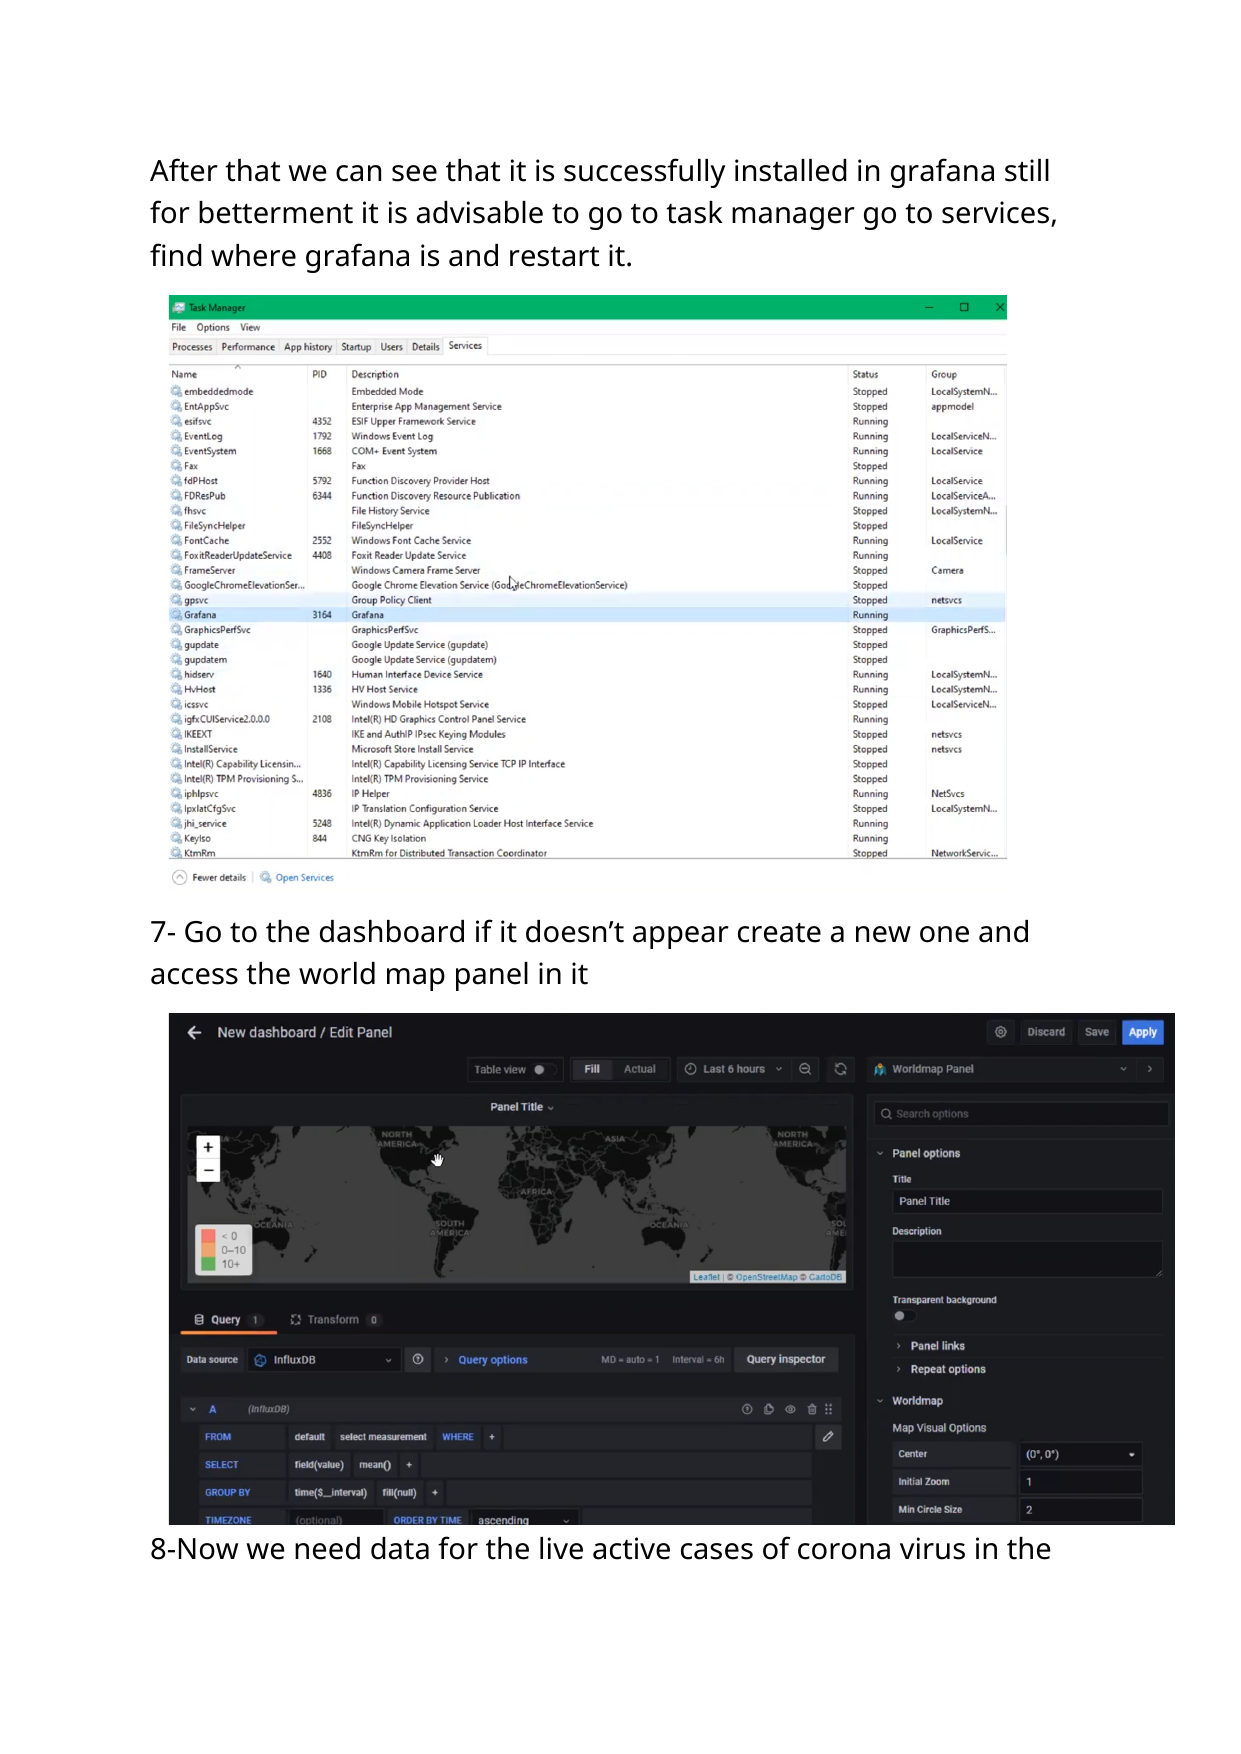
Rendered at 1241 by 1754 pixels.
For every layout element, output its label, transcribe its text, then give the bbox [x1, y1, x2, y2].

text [150, 1013, 1090, 1568]
text After that we can see that it is successfully installed in grafana still for betterment it is advisable to go to task manager go to services, find where grafana is and restart it. [150, 150, 1090, 275]
text 7- Go to the dashboard if it doesn’t appear create a new one and access the world map panel in it [150, 911, 1090, 993]
